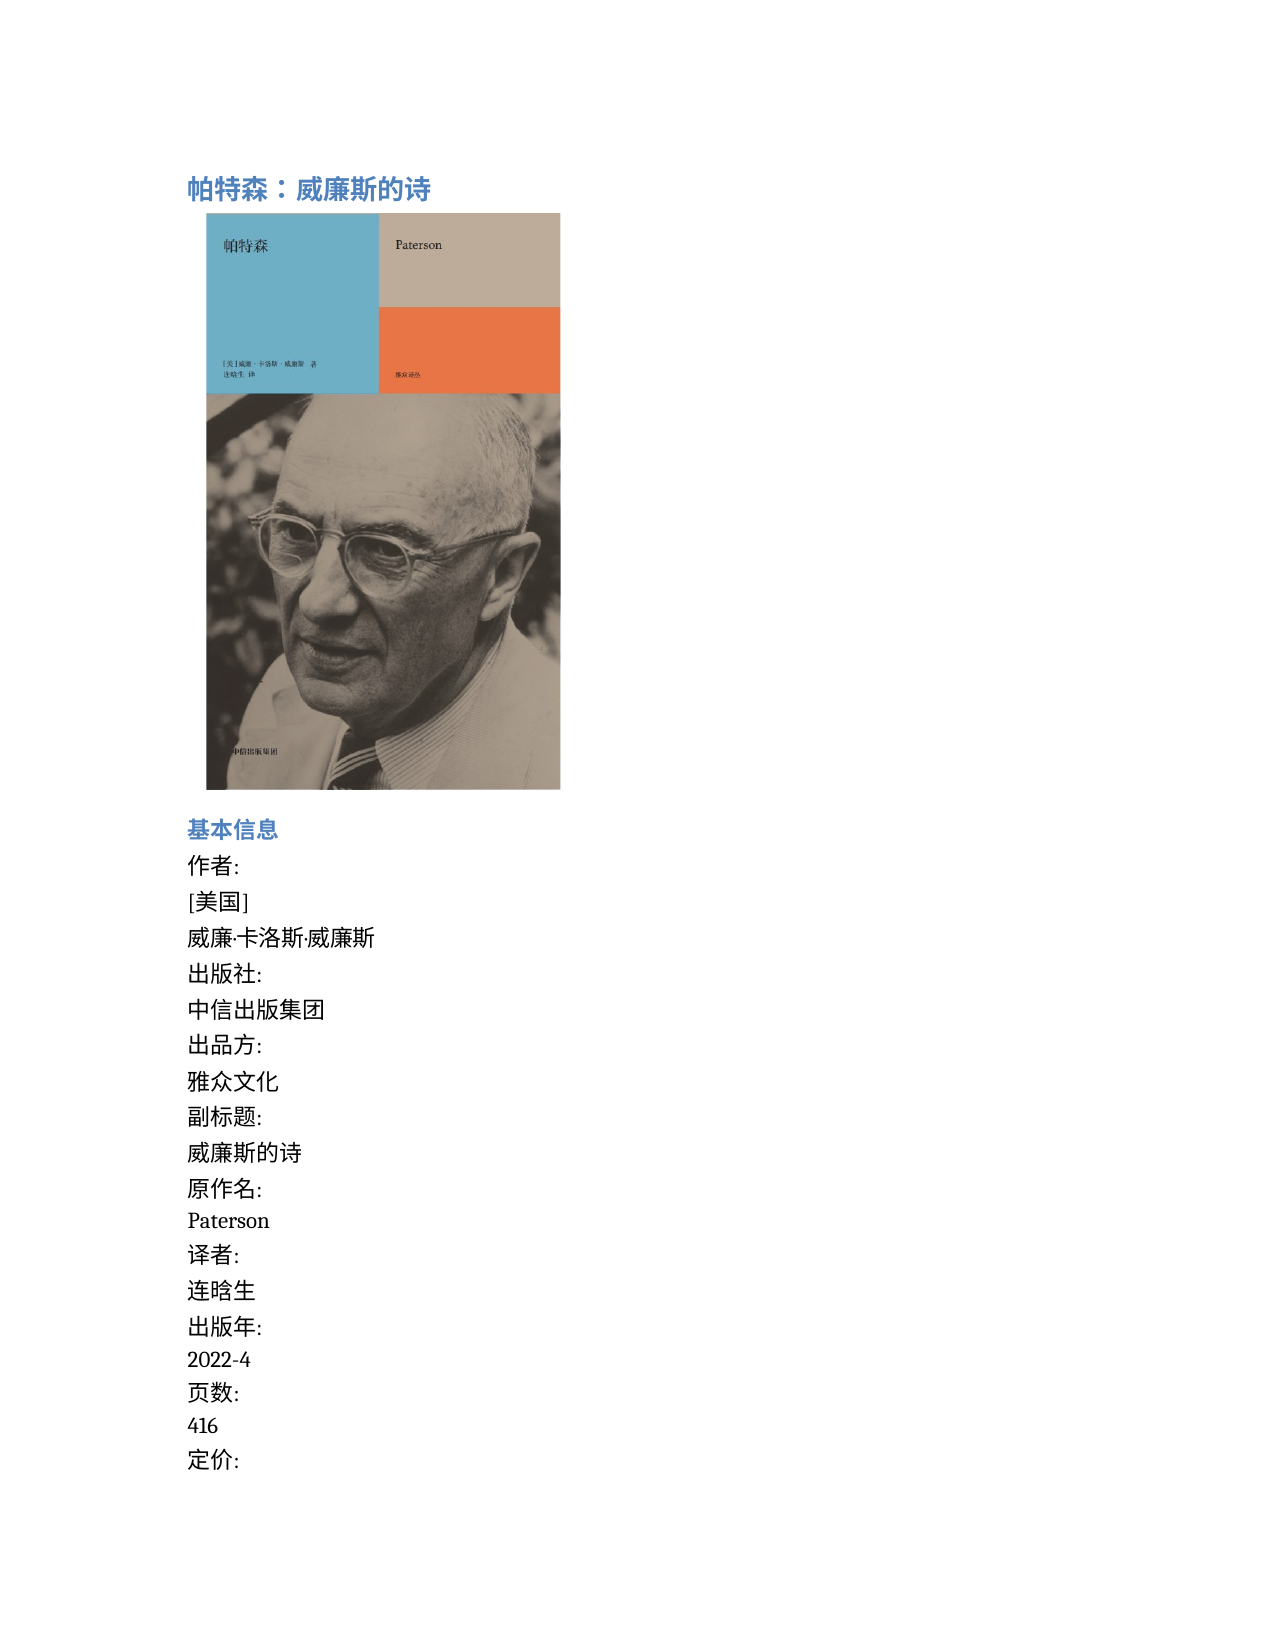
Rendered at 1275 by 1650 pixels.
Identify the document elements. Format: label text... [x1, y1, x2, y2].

picture [206, 213, 561, 790]
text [187, 850, 1087, 1475]
subtitle 帕特森：威廉斯的诗 [187, 171, 1087, 208]
subtitle 基本信息 [187, 814, 1087, 845]
